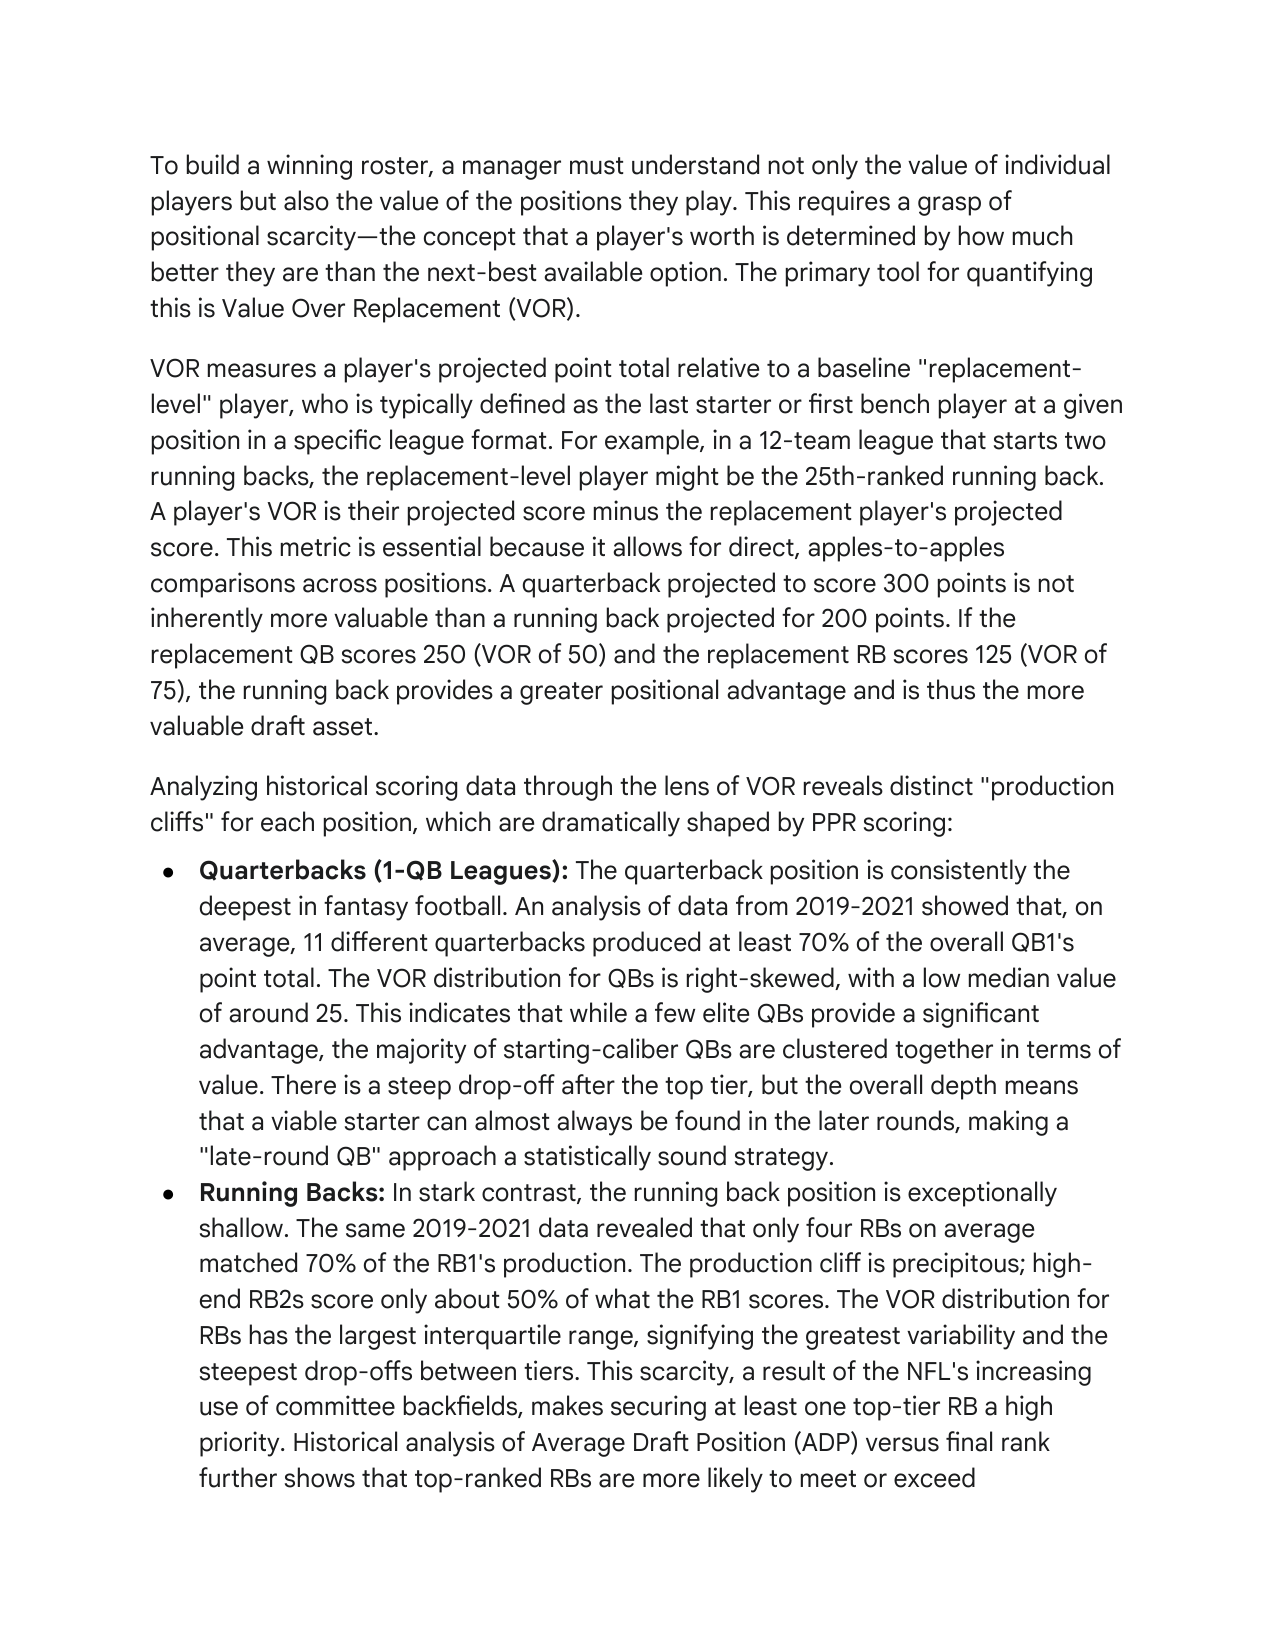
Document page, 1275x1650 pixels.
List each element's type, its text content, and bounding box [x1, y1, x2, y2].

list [161, 1177, 1125, 1494]
list Quarterbacks (1-QB Leagues): The quarterback position is consistently the deepest in fantasy football. An analysis of data from 2019-2021 showed that, on average, 11 different quarterbacks produced at least 70% of the overall QB1's point total. The VOR distribution for QBs is right-skewed, with a low median value of around 25. This indicates that while a few elite QBs provide a significant advantage, the majority of starting-caliber QBs are clustered together in terms of value. There is a steep drop-off after the top tier, but the overall depth means that a viable starter can almost always be found in the later rounds, making a "late-round QB" approach a statistically sound strategy. [161, 856, 1125, 1173]
text VOR measures a player's projected point total relative to a baseline "replacement-level" player, who is typically defined as the last starter or first bench player at a given position in a specific league format. For example, in a 12-team league that starts two running backs, the replacement-level player might be the 25th-ranked running back. A player's VOR is their projected score minus the replacement player's projected score. This metric is essential because it allows for direct, apples-to-apples comparisons across positions. A quarterback projected to score 300 points is not inherently more valuable than a running back projected for 200 points. If the replacement QB scores 250 (VOR of 50) and the replacement RB scores 125 (VOR of 75), the running back provides a greater positional advantage and is thus the more valuable draft asset. [150, 354, 1125, 742]
text Analyzing historical scoring data through the lens of VOR reveals distinct "production cliffs" for each position, which are dramatically shaped by PPR scoring: [150, 772, 1125, 839]
text To build a winning roster, a manager must understand not only the value of individual players but also the value of the positions they play. This requires a grasp of positional scarcity—the concept that a player's worth is determined by how much better they are than the next-best available option. The primary tool for quantifying this is Value Over Replacement (VOR). [150, 150, 1125, 324]
